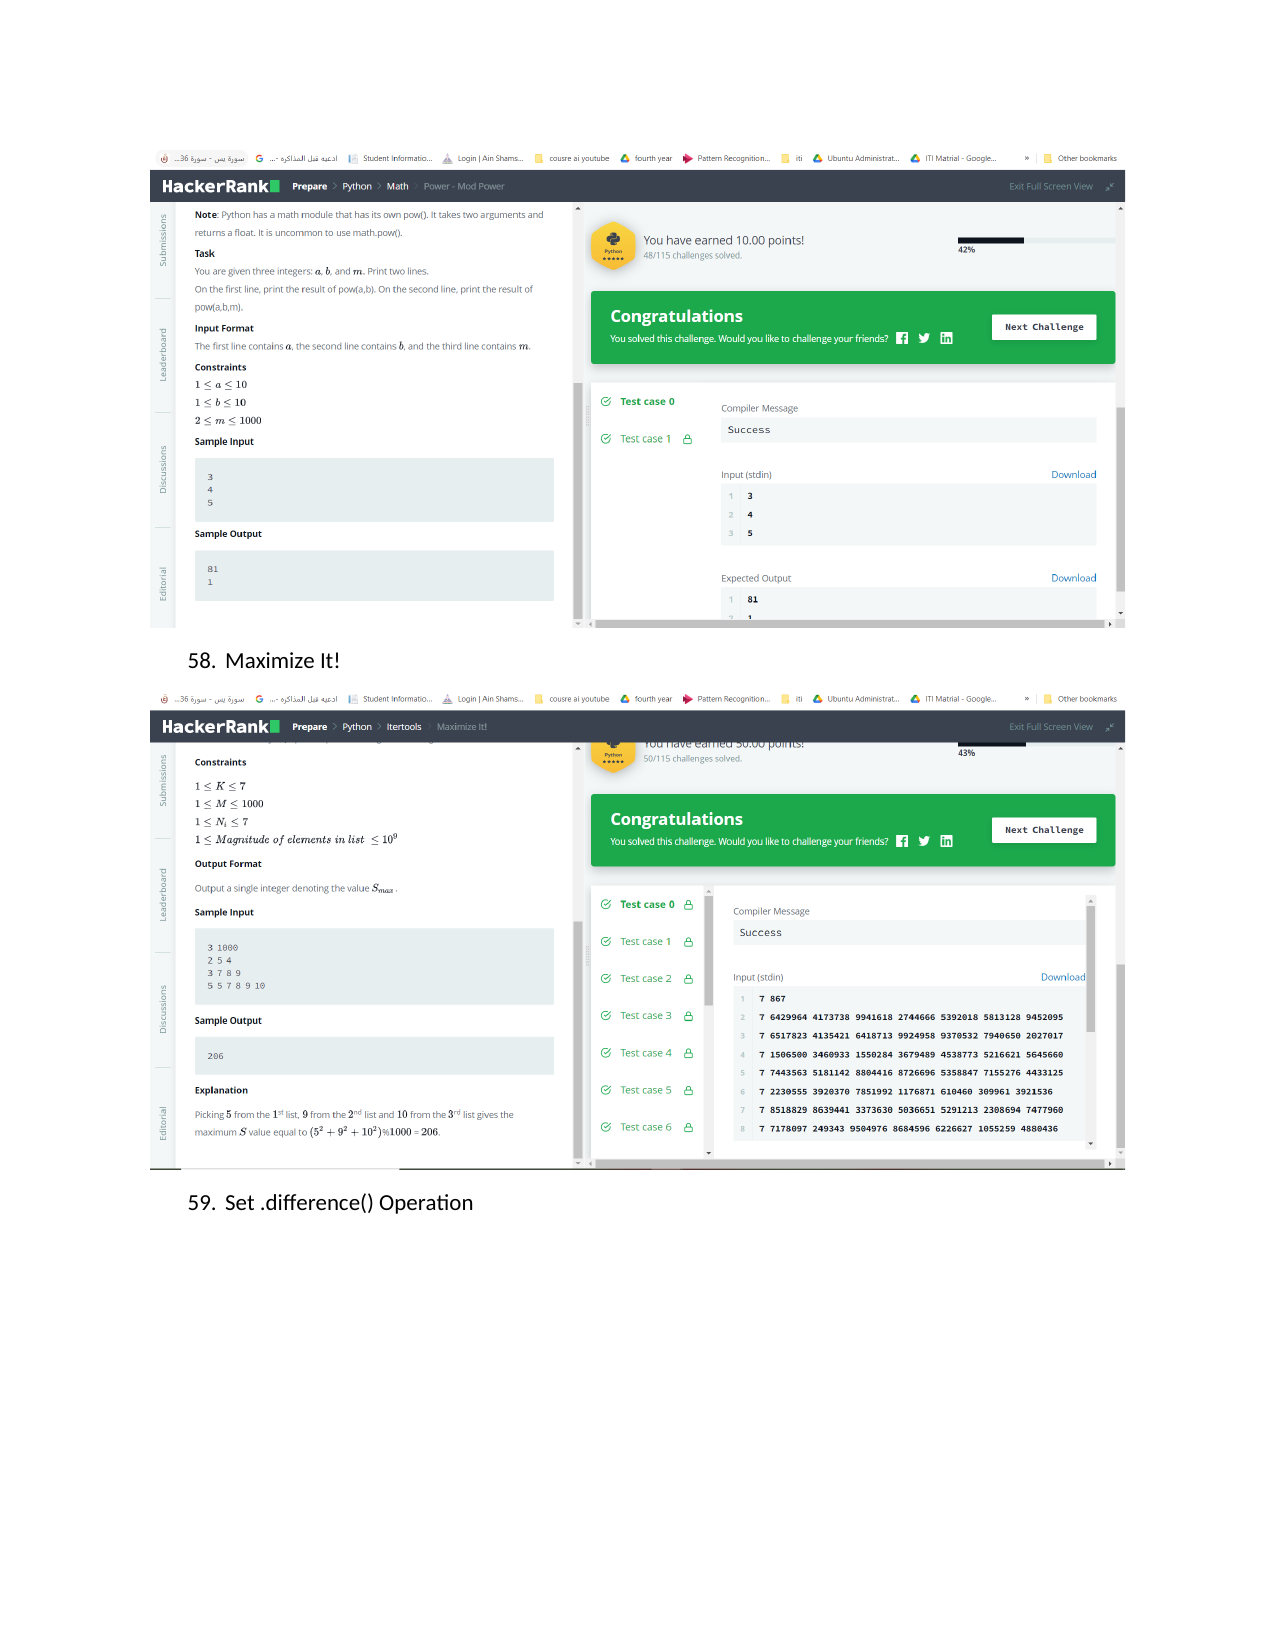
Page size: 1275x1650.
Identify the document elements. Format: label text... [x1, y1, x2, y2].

picture [150, 150, 1125, 628]
list Maximize It! [187, 646, 1125, 674]
list Set .difference() Operation [187, 1188, 1125, 1216]
picture [150, 693, 1125, 1170]
